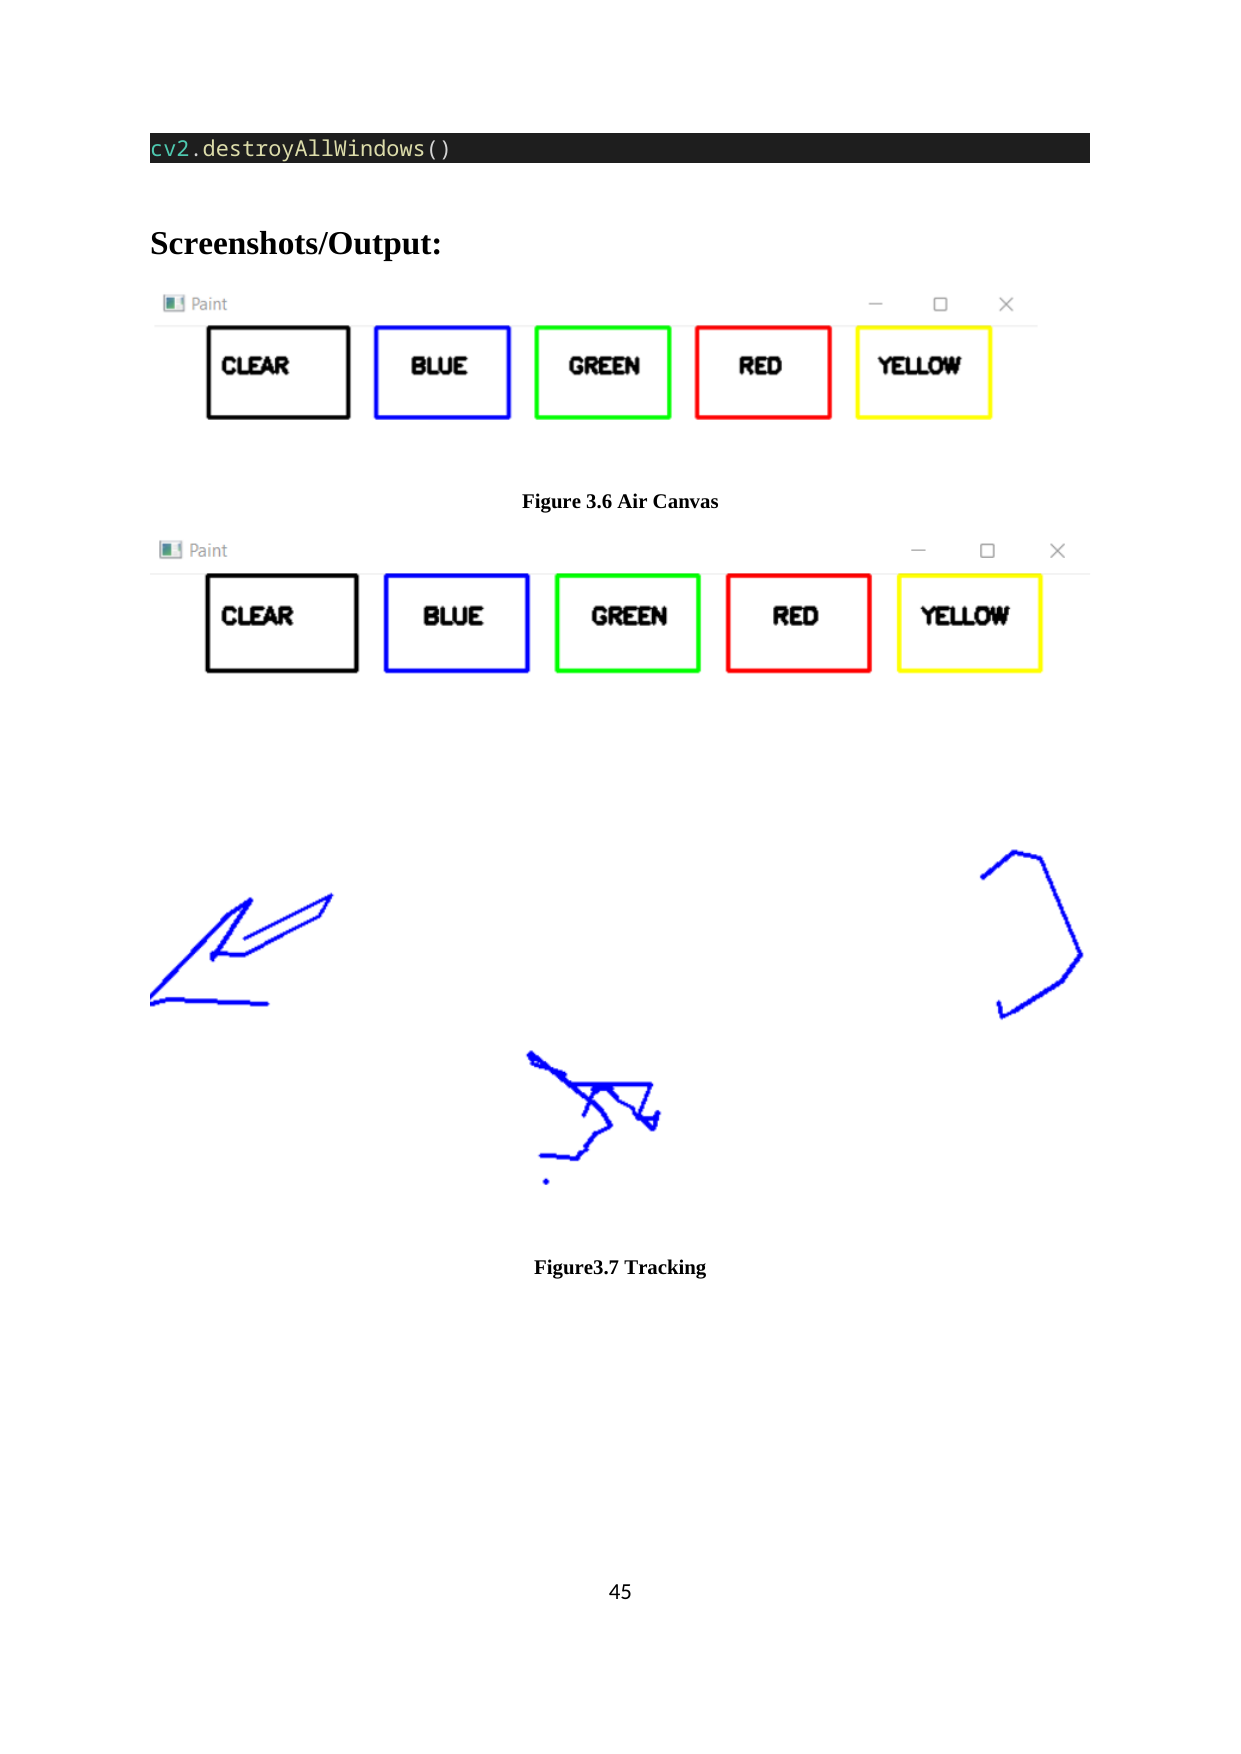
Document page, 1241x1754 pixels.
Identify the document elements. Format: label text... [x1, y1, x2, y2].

list Figure3.7 Tracking [150, 1255, 1090, 1279]
picture [150, 533, 1091, 1235]
picture [150, 284, 1091, 469]
list Screenshots/Output: [150, 223, 1090, 262]
list Figure 3.6 Air Canvas [150, 489, 1090, 513]
text cv2.destroyAllWindows() [150, 133, 1090, 163]
